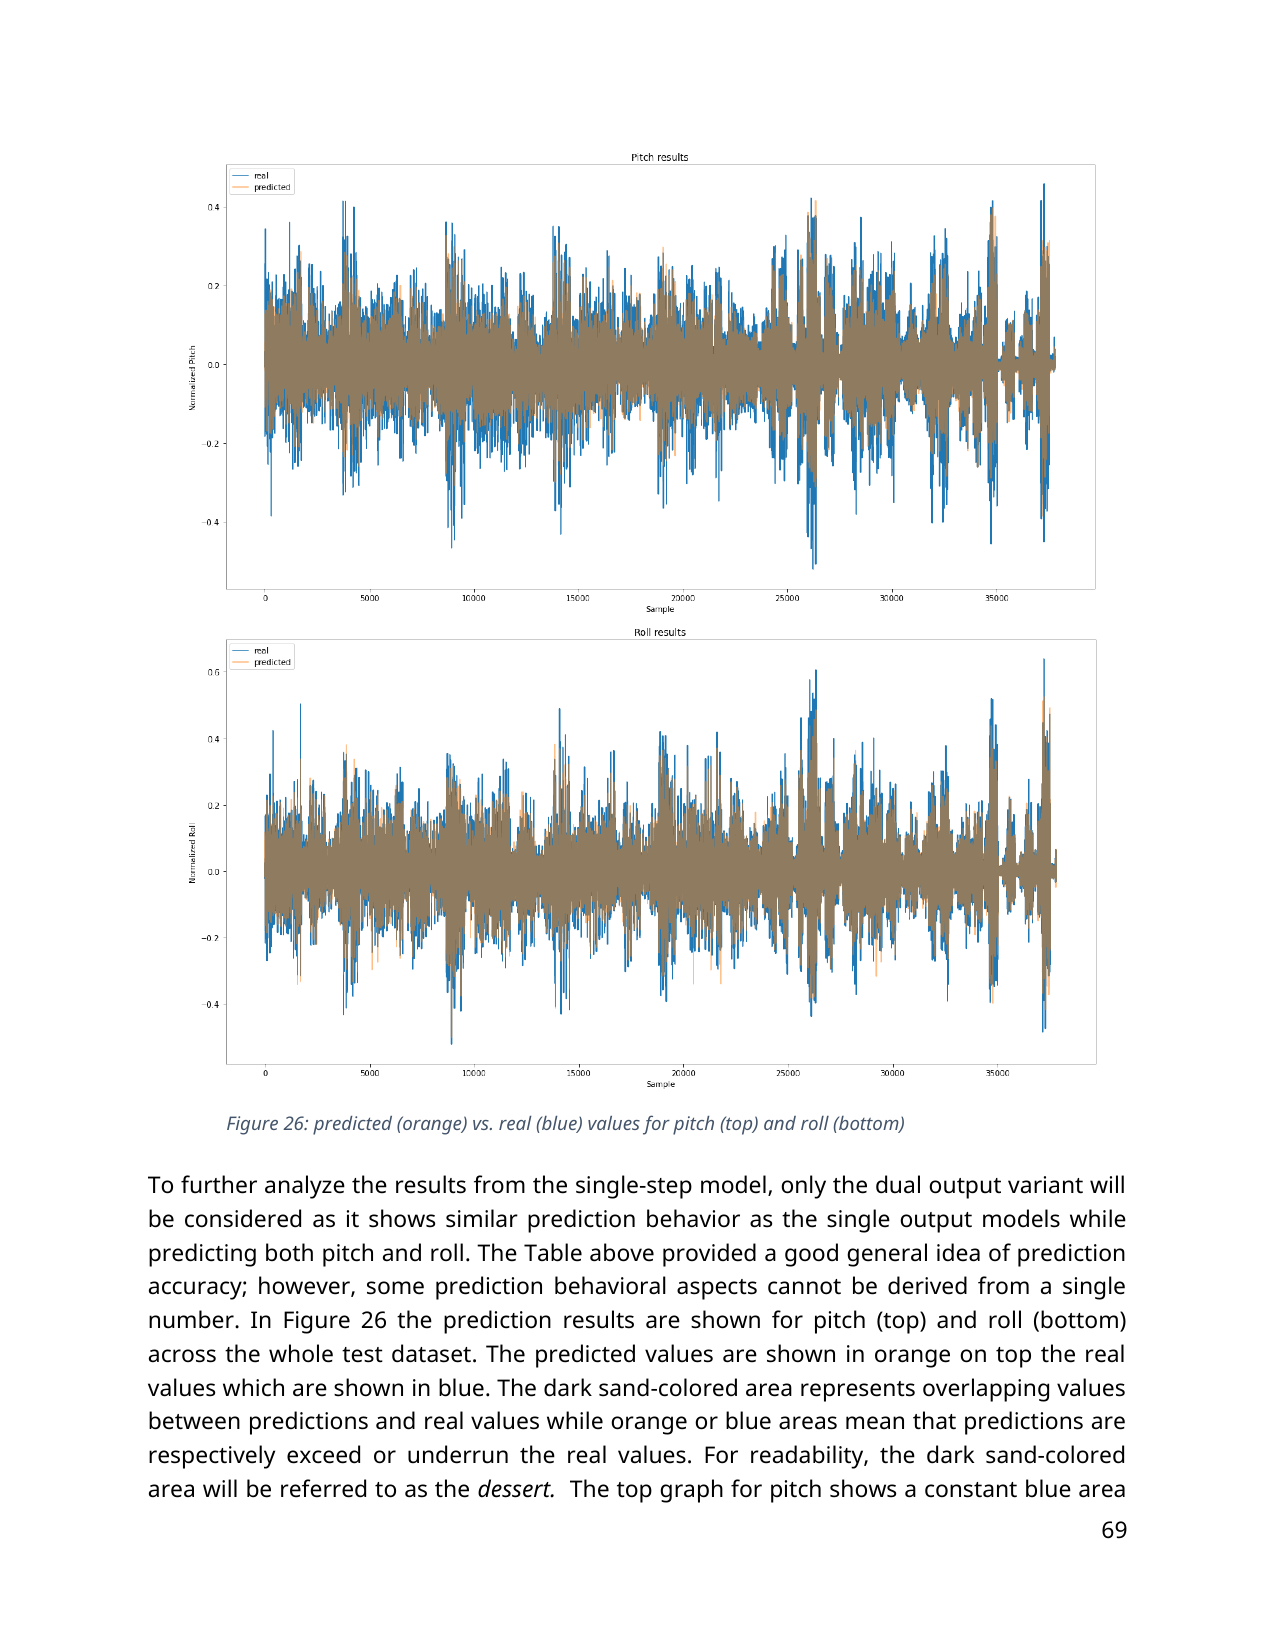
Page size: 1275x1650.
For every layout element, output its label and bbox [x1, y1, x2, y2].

picture [184, 622, 1100, 1093]
text [148, 148, 1127, 1504]
picture [184, 147, 1099, 618]
